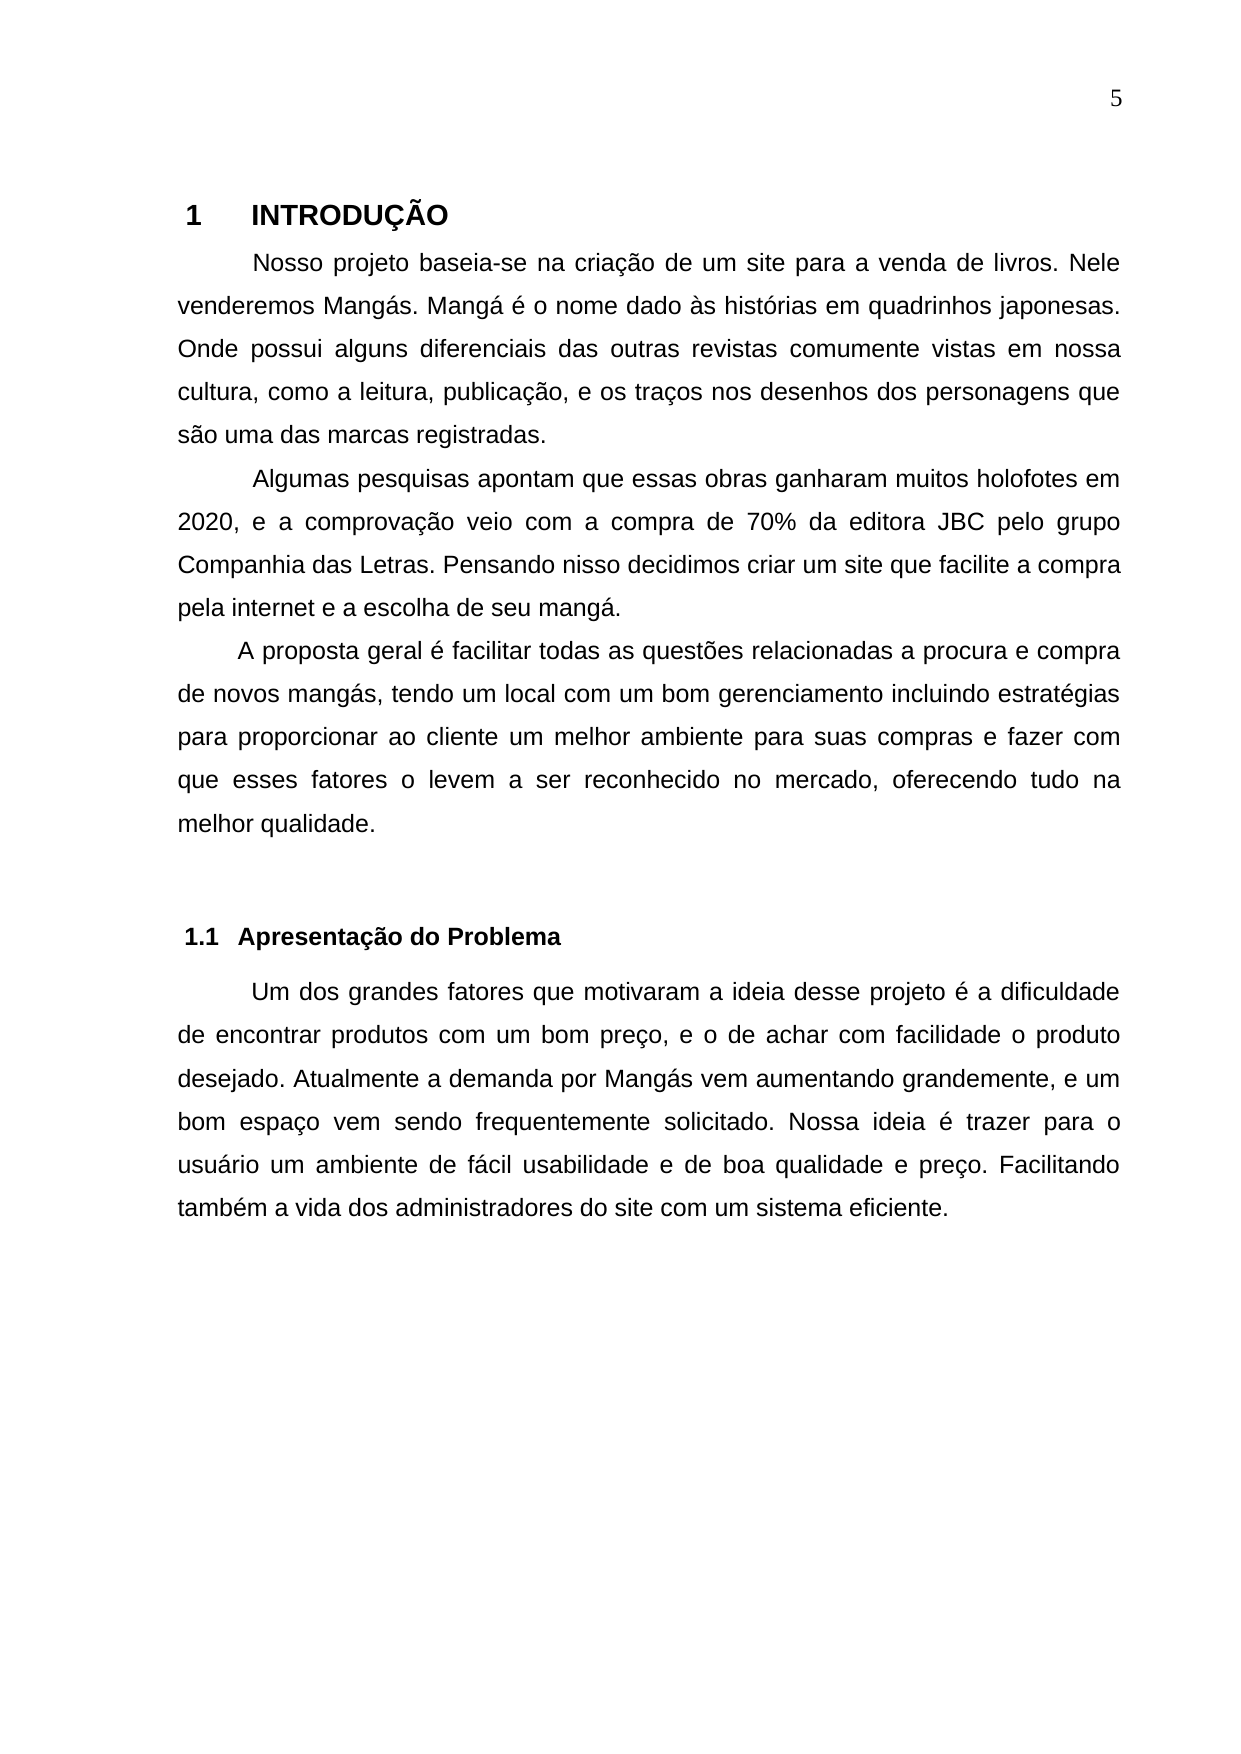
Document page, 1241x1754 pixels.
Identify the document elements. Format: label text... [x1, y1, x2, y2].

text A proposta geral é facilitar todas as questões relacionadas a procura e compra de novos mangás, tendo um local com um bom gerenciamento incluindo estratégias para proporcionar ao cliente um melhor ambiente para suas compras e fazer com que esses fatores o levem a ser reconhecido no mercado, oferecendo tudo na melhor qualidade. [177, 636, 1122, 837]
subtitle INTRODUÇÃO [177, 198, 1122, 231]
text Nosso projeto baseia-se na criação de um site para a venda de livros. Nele venderemos Mangás. Mangá é o nome dado às histórias em quadrinhos japonesas. Onde possui alguns diferenciais das outras revistas comumente vistas em nossa cultura, como a leitura, publicação, e os traços nos desenhos dos personagens que são uma das marcas registradas. [177, 248, 1122, 449]
text Um dos grandes fatores que motivaram a ideia desse projeto é a dificuldade de encontrar produtos com um bom preço, e o de achar com facilidade o produto desejado. Atualmente a demanda por Mangás vem aumentando grandemente, e um bom espaço vem sendo frequentemente solicitado. Nossa ideia é trazer para o usuário um ambiente de fácil usabilidade e de boa qualidade e preço. Facilitando também a vida dos administradores do site com um sistema eficiente. [177, 977, 1122, 1222]
text Algumas pesquisas apontam que essas obras ganharam muitos holofotes em 2020, e a comprovação veio com a compra de 70% da editora JBC pelo grupo Companhia das Letras. Pensando nisso decidimos criar um site que facilite a compra pela internet e a escolha de seu mangá. [177, 463, 1122, 622]
subtitle Apresentação do Problema [177, 922, 1122, 950]
